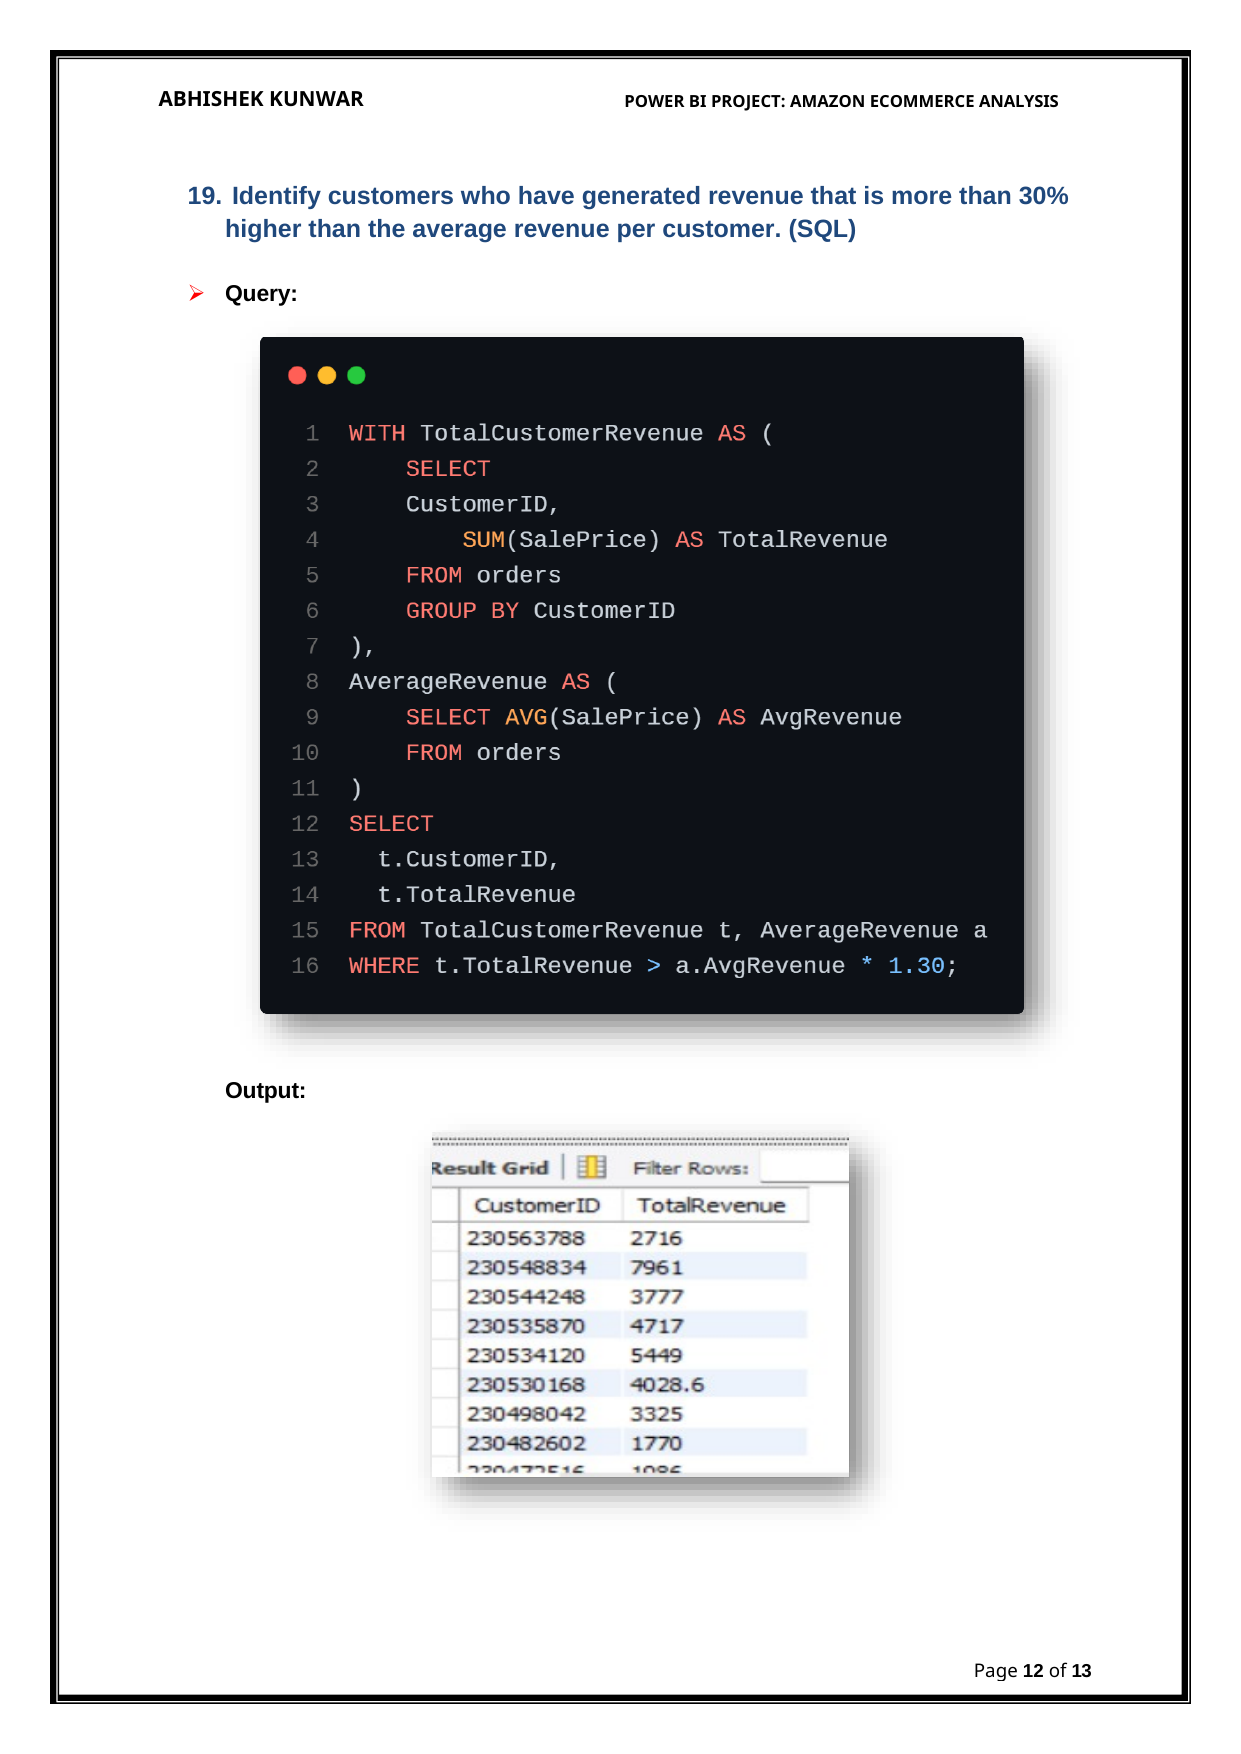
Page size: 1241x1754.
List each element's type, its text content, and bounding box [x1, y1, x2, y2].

picture [234, 316, 1080, 1069]
list Query: [187, 280, 1107, 307]
picture [406, 1113, 904, 1532]
subtitle Identify customers who have generated revenue that is more than 30% higher than the average revenue per customer. (SQL) [187, 181, 1090, 243]
